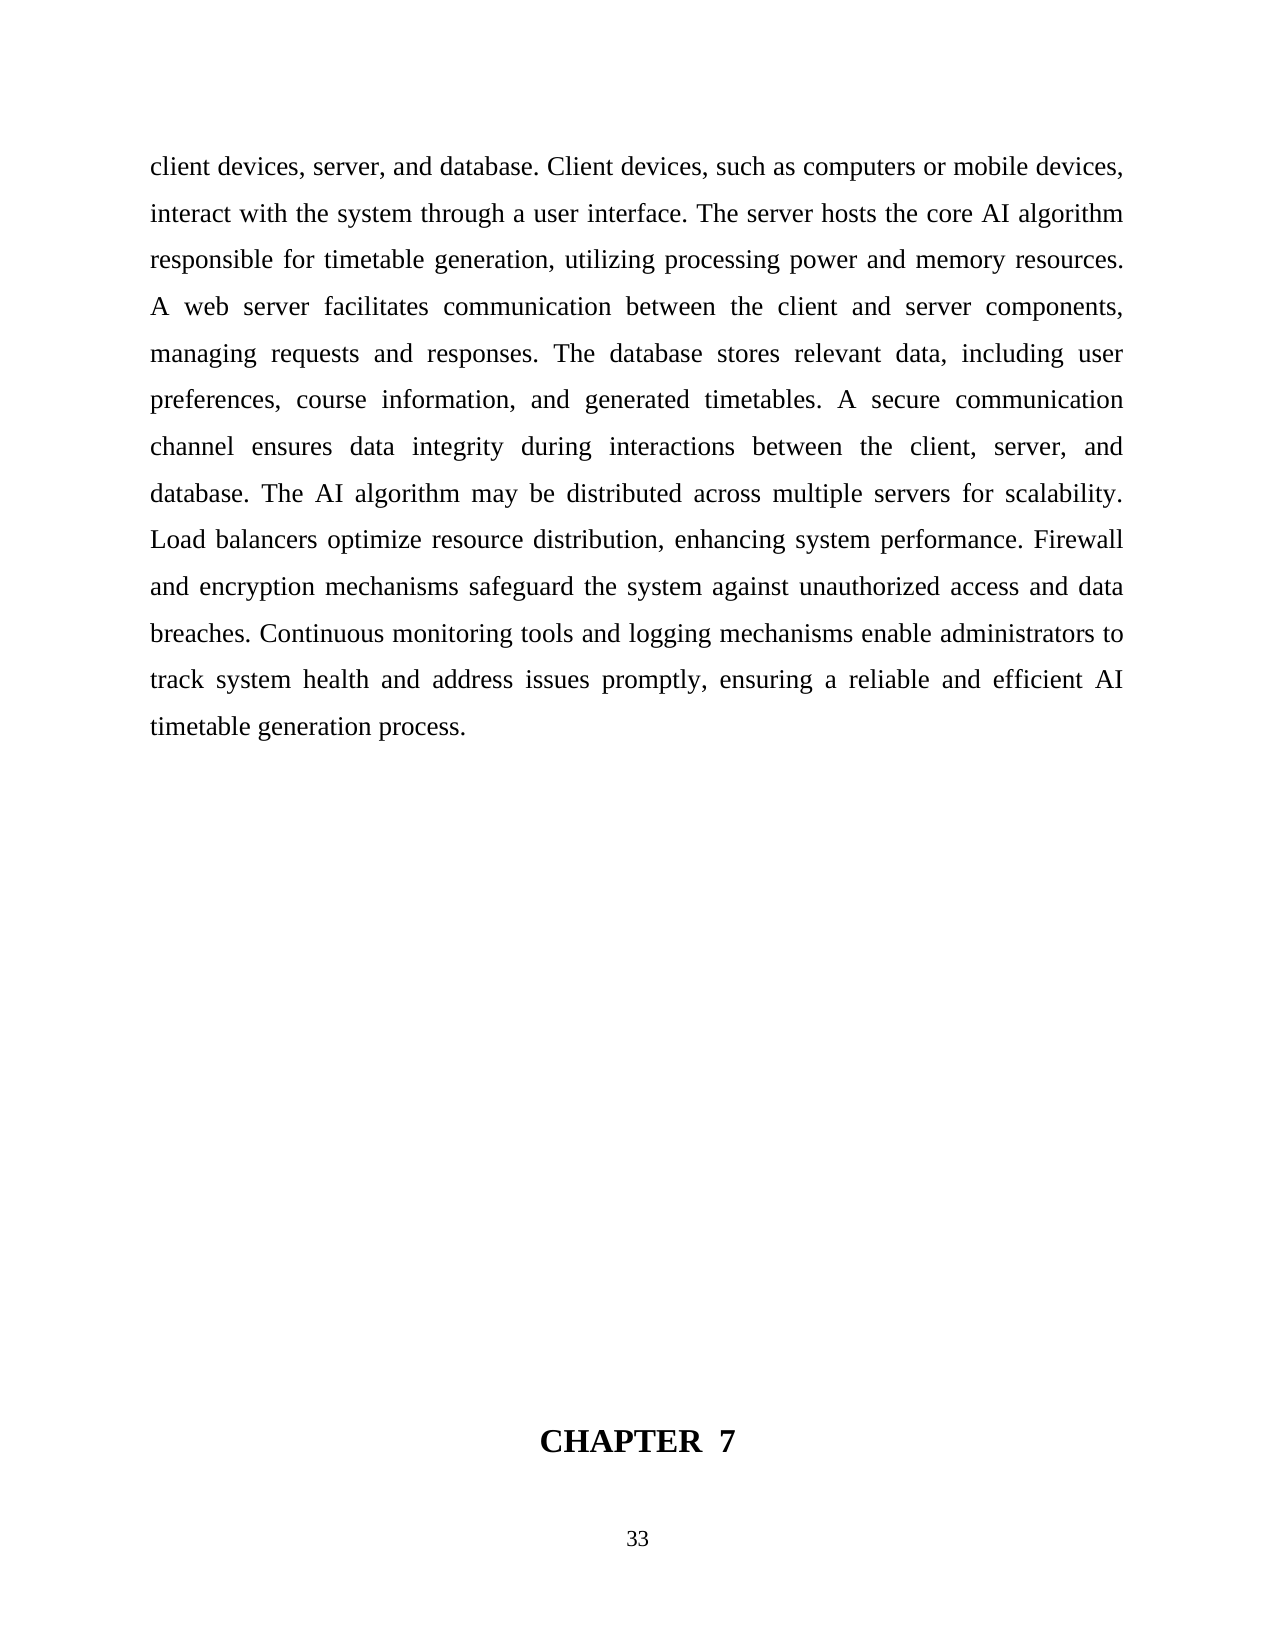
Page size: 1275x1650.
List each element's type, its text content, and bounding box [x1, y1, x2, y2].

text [150, 150, 1125, 741]
text CHAPTER 7 [150, 1421, 1125, 1459]
